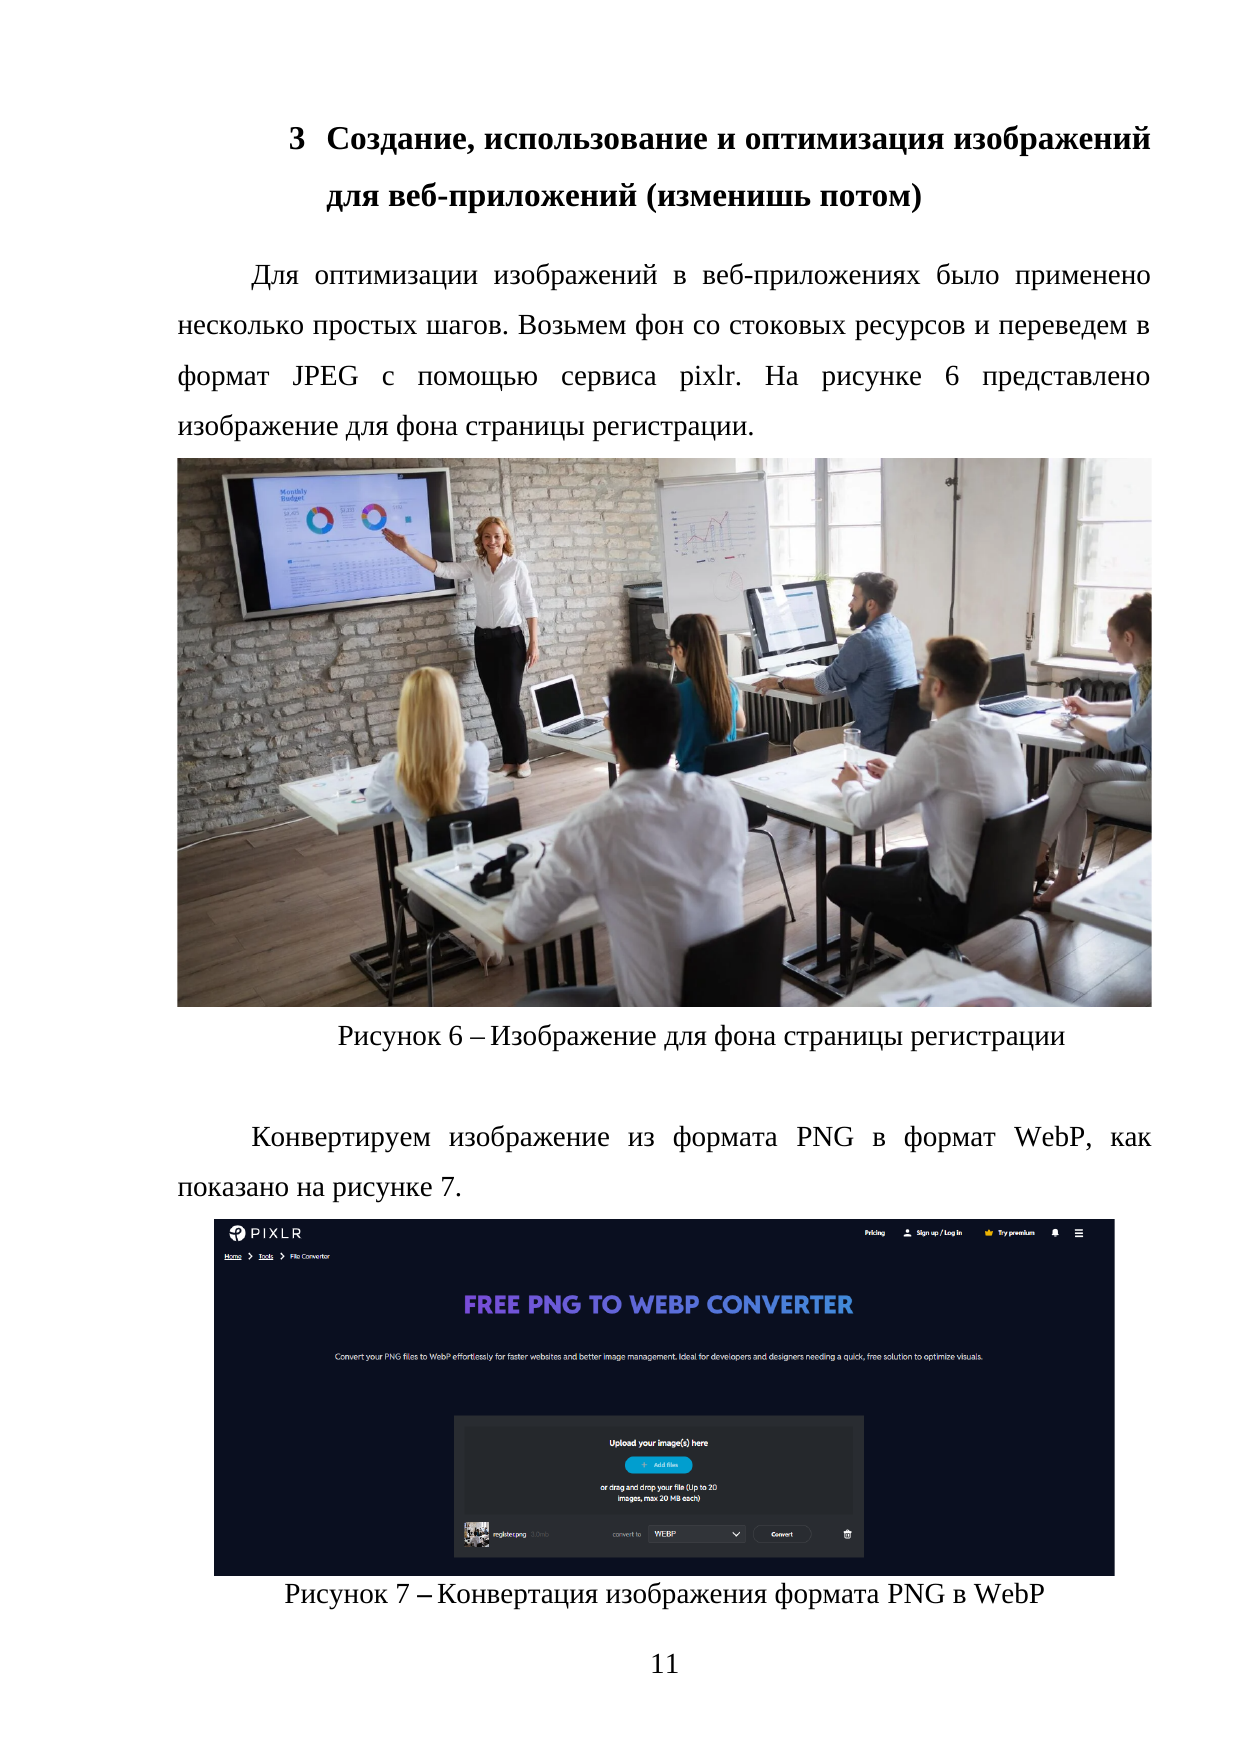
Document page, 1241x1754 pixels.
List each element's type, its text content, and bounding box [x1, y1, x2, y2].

text Рисунок 6 – Изображение для фона страницы регистрации [177, 1018, 1152, 1052]
text Конвертируем изображение из формата PNG в формат WebP, как показано на рисунке 7. [177, 1119, 1152, 1203]
subtitle Создание, использование и оптимизация изображений для веб-приложений (изменишь потом) [288, 118, 1152, 214]
text Для оптимизации изображений в веб-приложениях было применено несколько простых шагов. Возьмем фон со стоковых ресурсов и переведем в формат JPEG с помощью сервиса pixlr. На рисунке 6 представлено изображение для фона страницы регистрации. [177, 257, 1152, 442]
picture [214, 1219, 1115, 1576]
picture [177, 458, 1152, 1007]
text Рисунок 7 – Конвертация изображения формата PNG в WebP [177, 1576, 1152, 1609]
